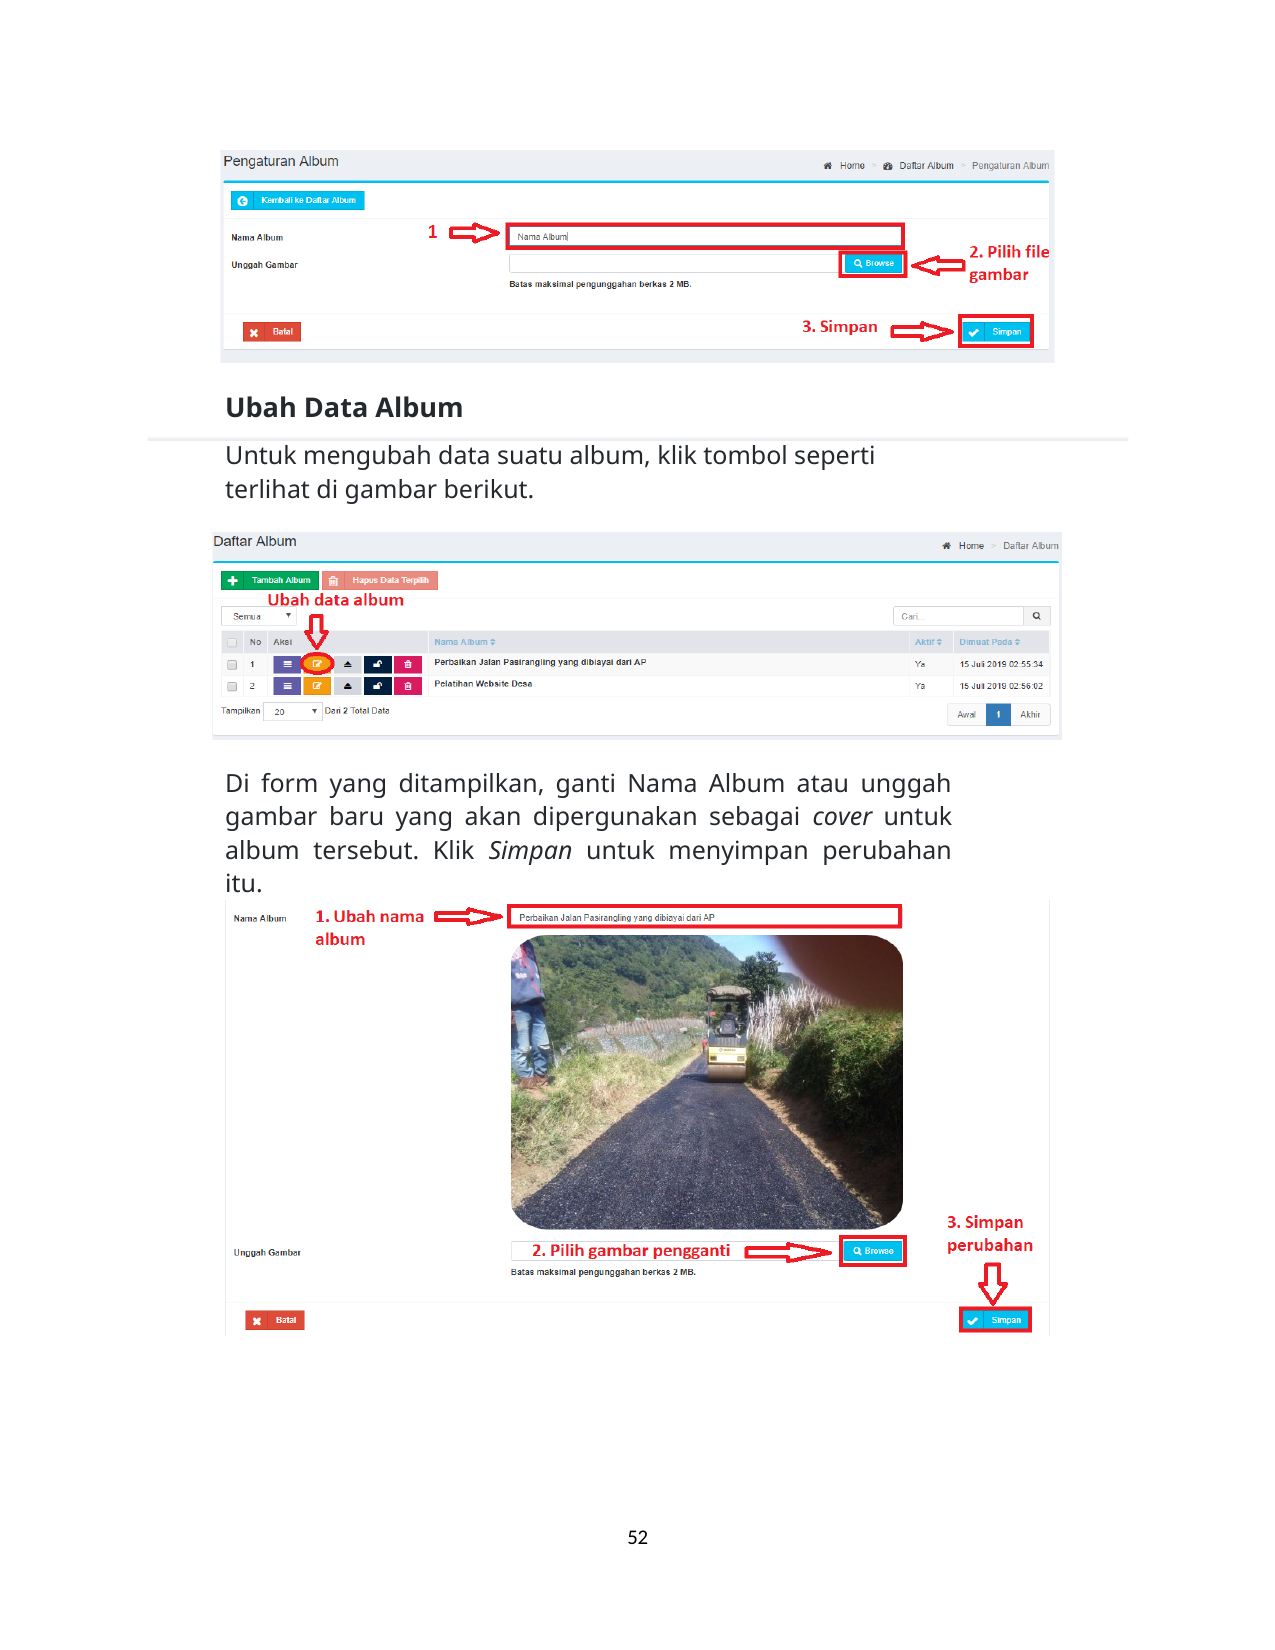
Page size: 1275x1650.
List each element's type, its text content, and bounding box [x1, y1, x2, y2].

picture [212, 531, 1063, 741]
text Di form yang ditampilkan, ganti Nama Album atau unggah gambar baru yang akan dipergunakan sebagai cover untuk album tersebut. Klik Simpan untuk menyimpan perubahan itu. [225, 766, 952, 900]
picture [220, 150, 1055, 363]
text Ubah Data Album [225, 388, 1125, 425]
picture [224, 900, 1051, 1336]
text Untuk mengubah data suatu album, klik tombol seperti terlihat di gambar berikut. [225, 438, 947, 506]
picture [147, 437, 1129, 441]
